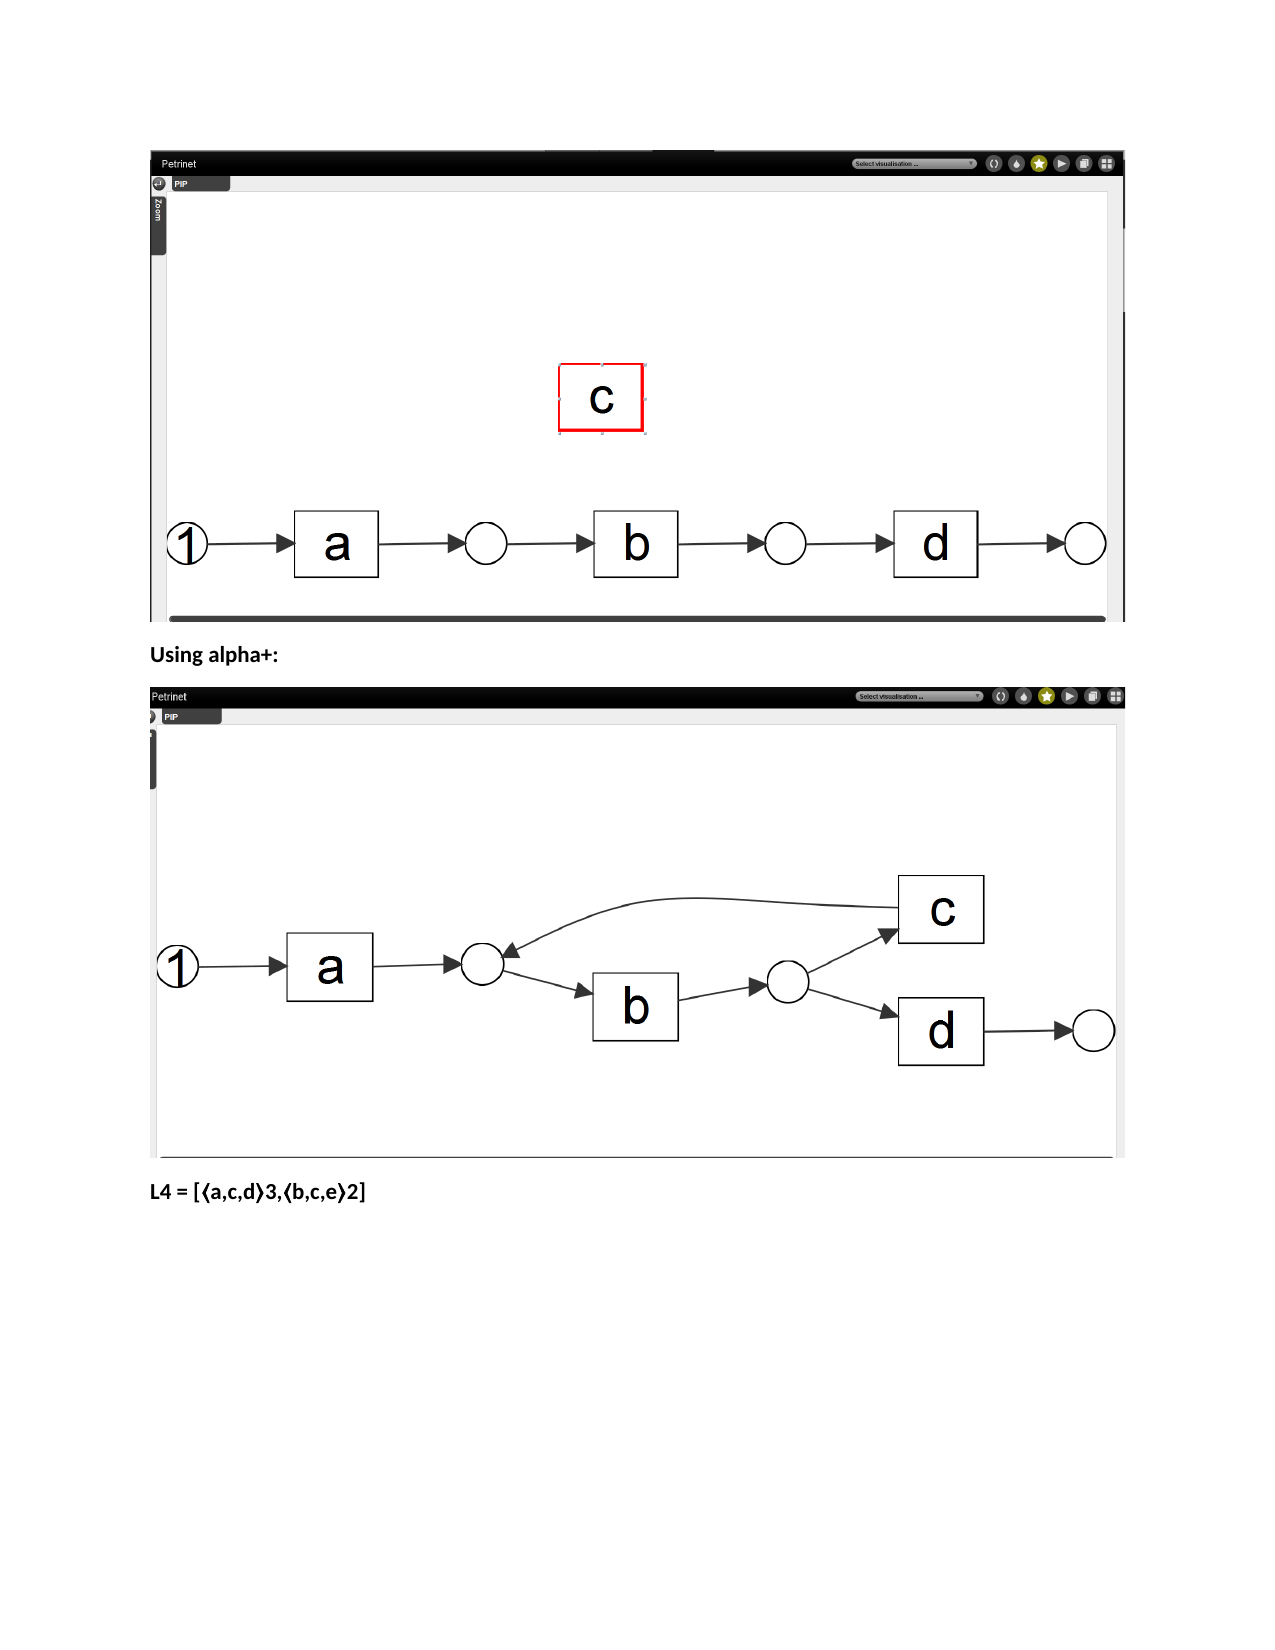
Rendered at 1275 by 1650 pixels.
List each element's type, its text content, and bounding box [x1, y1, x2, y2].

picture [150, 150, 1125, 622]
text Using alpha+: [150, 641, 1125, 668]
text L4 = [⟨a,c,d⟩3,⟨b,c,e⟩2] [150, 1177, 1125, 1205]
picture [150, 687, 1125, 1158]
